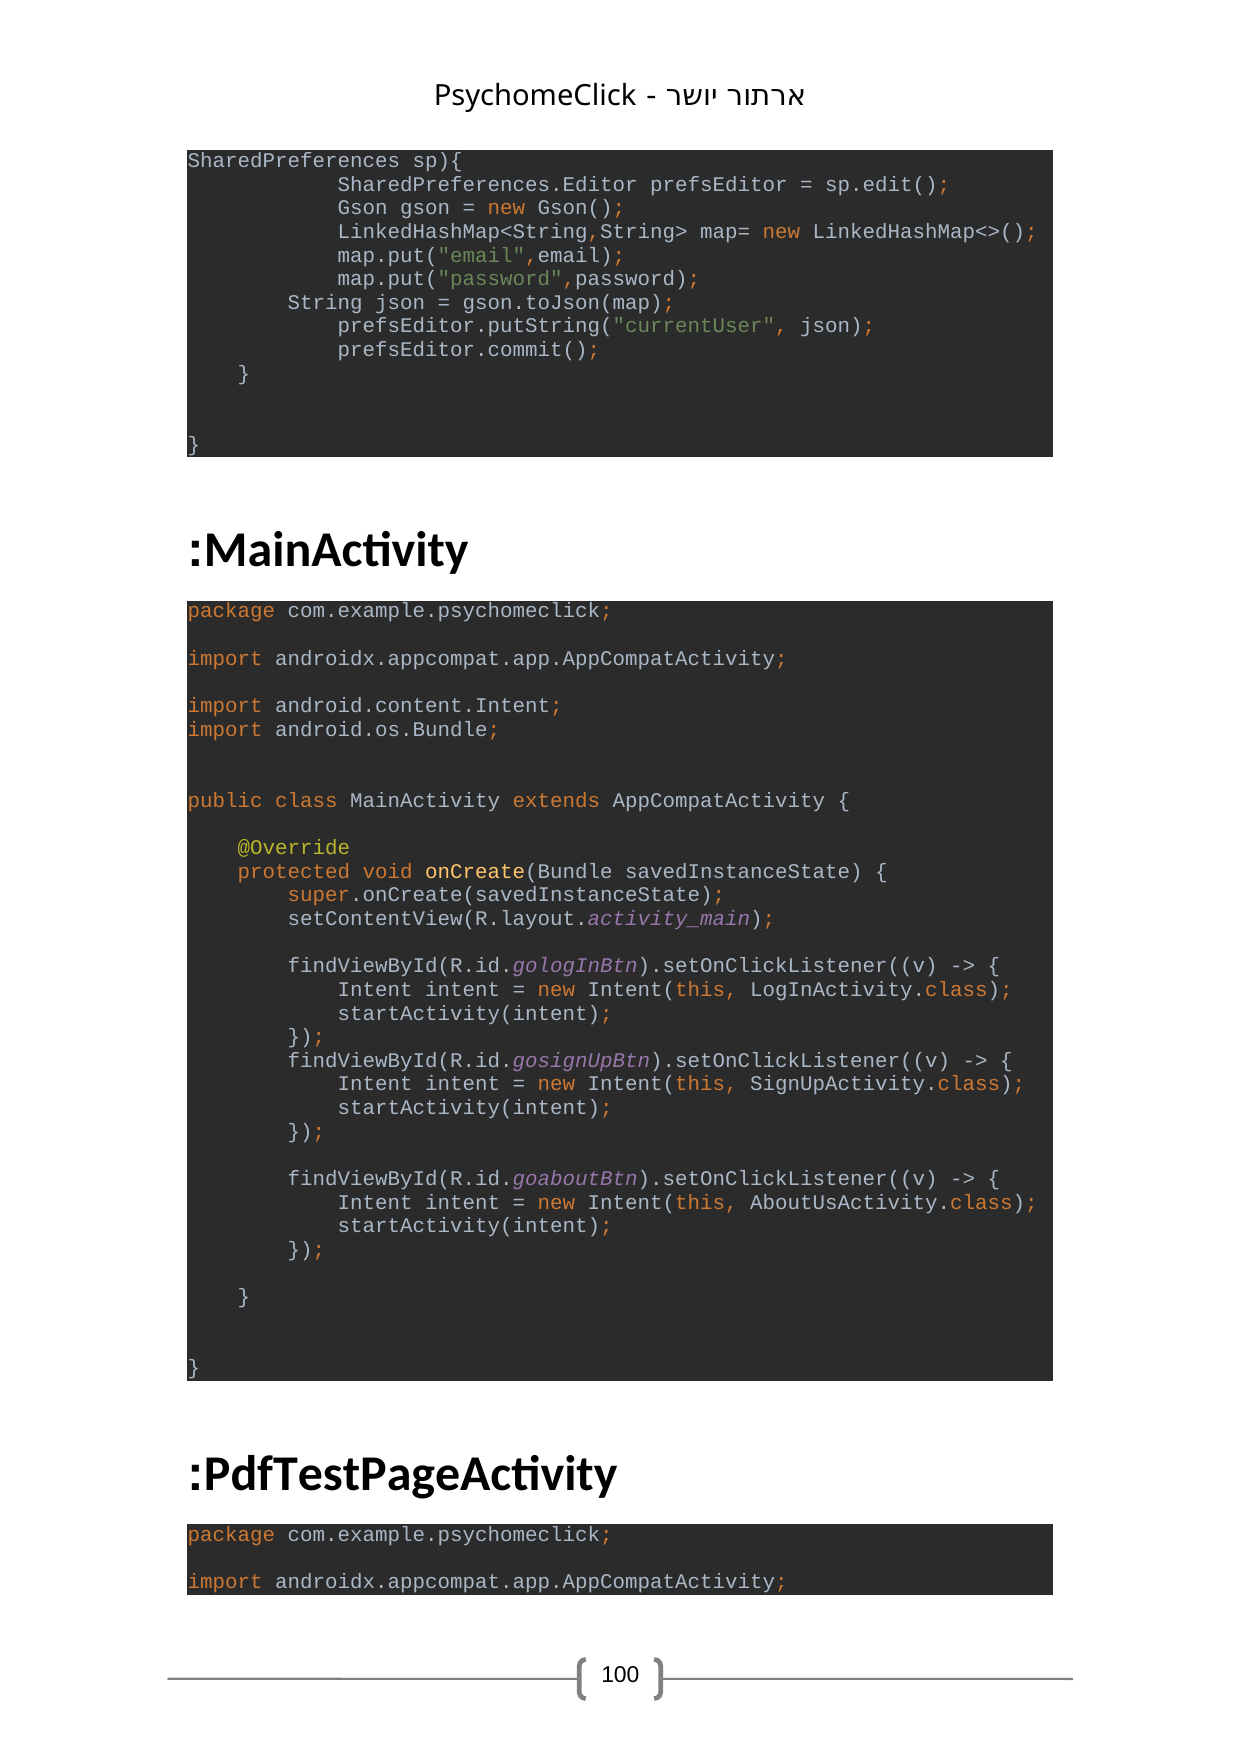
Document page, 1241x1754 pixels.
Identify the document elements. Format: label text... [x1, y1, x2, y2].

text MainActivity: [187, 518, 1053, 579]
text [187, 150, 1053, 457]
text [187, 1524, 1053, 1595]
text package com.example.psychomeclick; import androidx.appcompat.app.AppCompatActivity; import android.content.Intent; import android.os.Bundle; public class MainActivity extends AppCompatActivity { @Override protected void onCreate(Bundle savedInstanceState) { super.onCreate(savedInstanceState); setContentView(R.layout.activity_main); findViewById(R.id.gologInBtn).setOnClickListener((v) -> { Intent intent = new Intent(this, LogInActivity.class); startActivity(intent); }); findViewById(R.id.gosignUpBtn).setOnClickListener((v) -> { Intent intent = new Intent(this, SignUpActivity.class); startActivity(intent); }); findViewById(R.id.goaboutBtn).setOnClickListener((v) -> { Intent intent = new Intent(this, AboutUsActivity.class); startActivity(intent); }); } } [187, 601, 1053, 1381]
text PdfTestPageActivity: [187, 1441, 1053, 1502]
